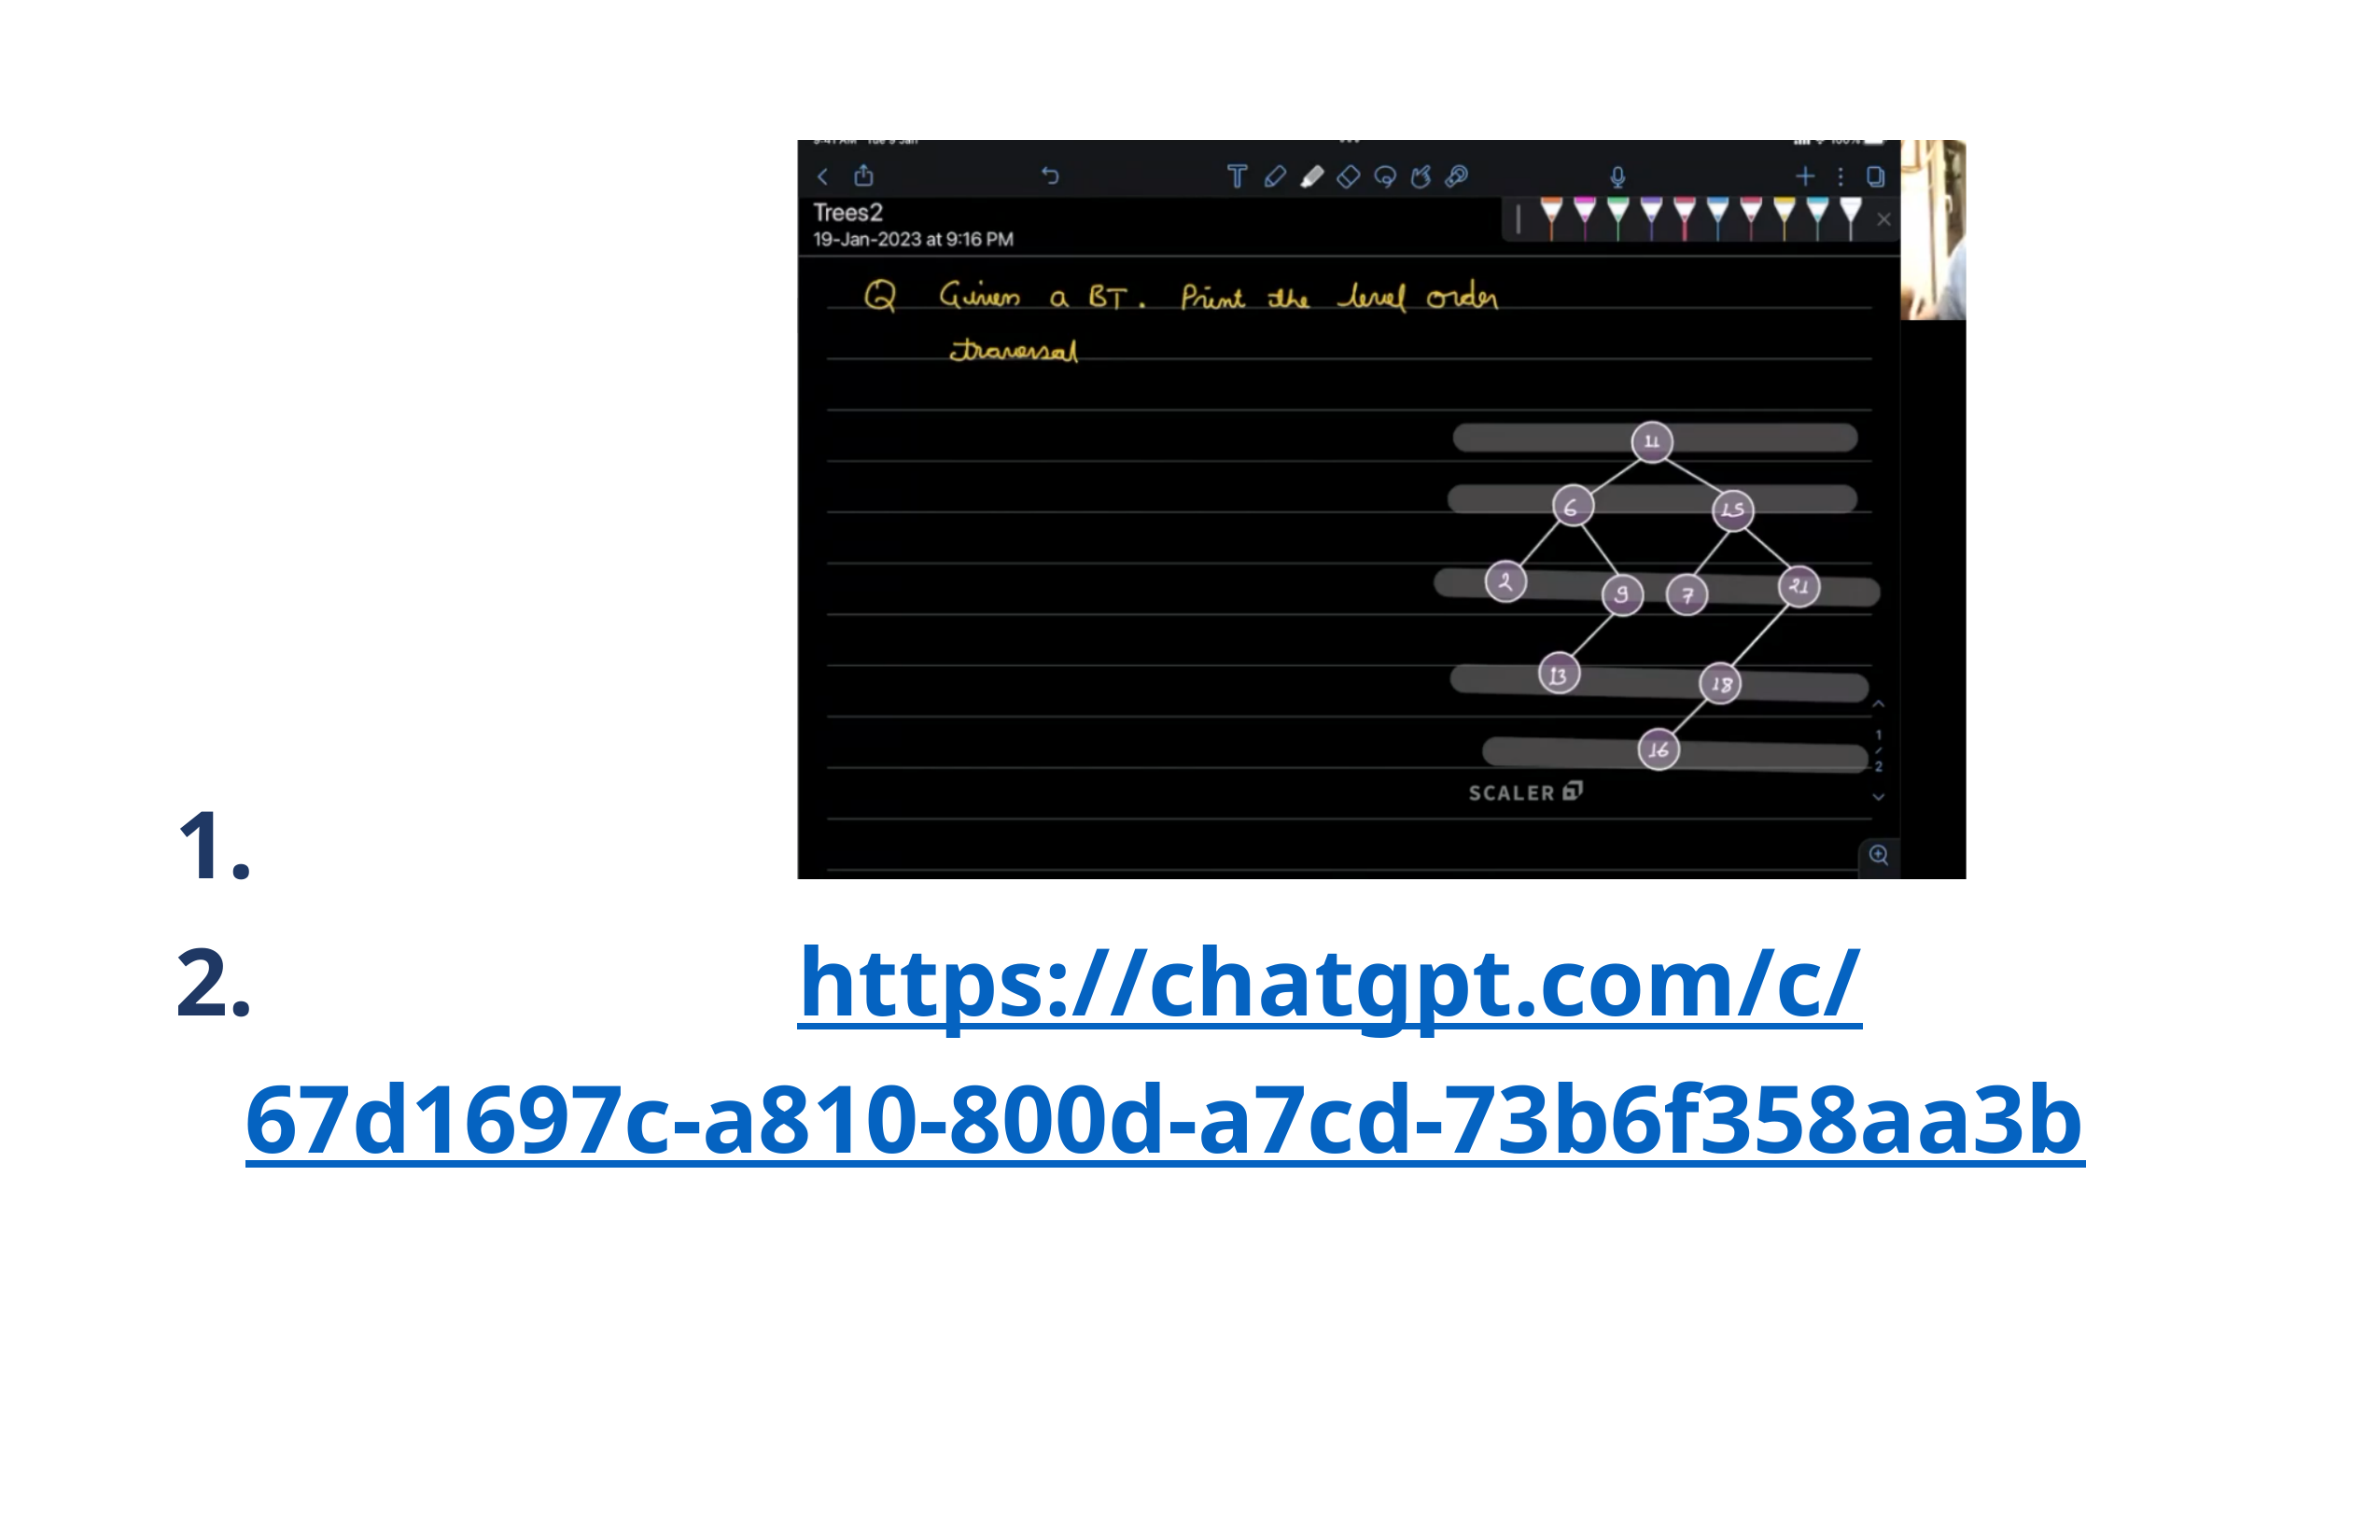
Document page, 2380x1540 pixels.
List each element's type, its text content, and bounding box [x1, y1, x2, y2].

picture [797, 140, 1967, 879]
list https://chatgpt.com/c/67d1697c-a810-800d-a7cd-73b6f358aa3b [175, 917, 2240, 1181]
